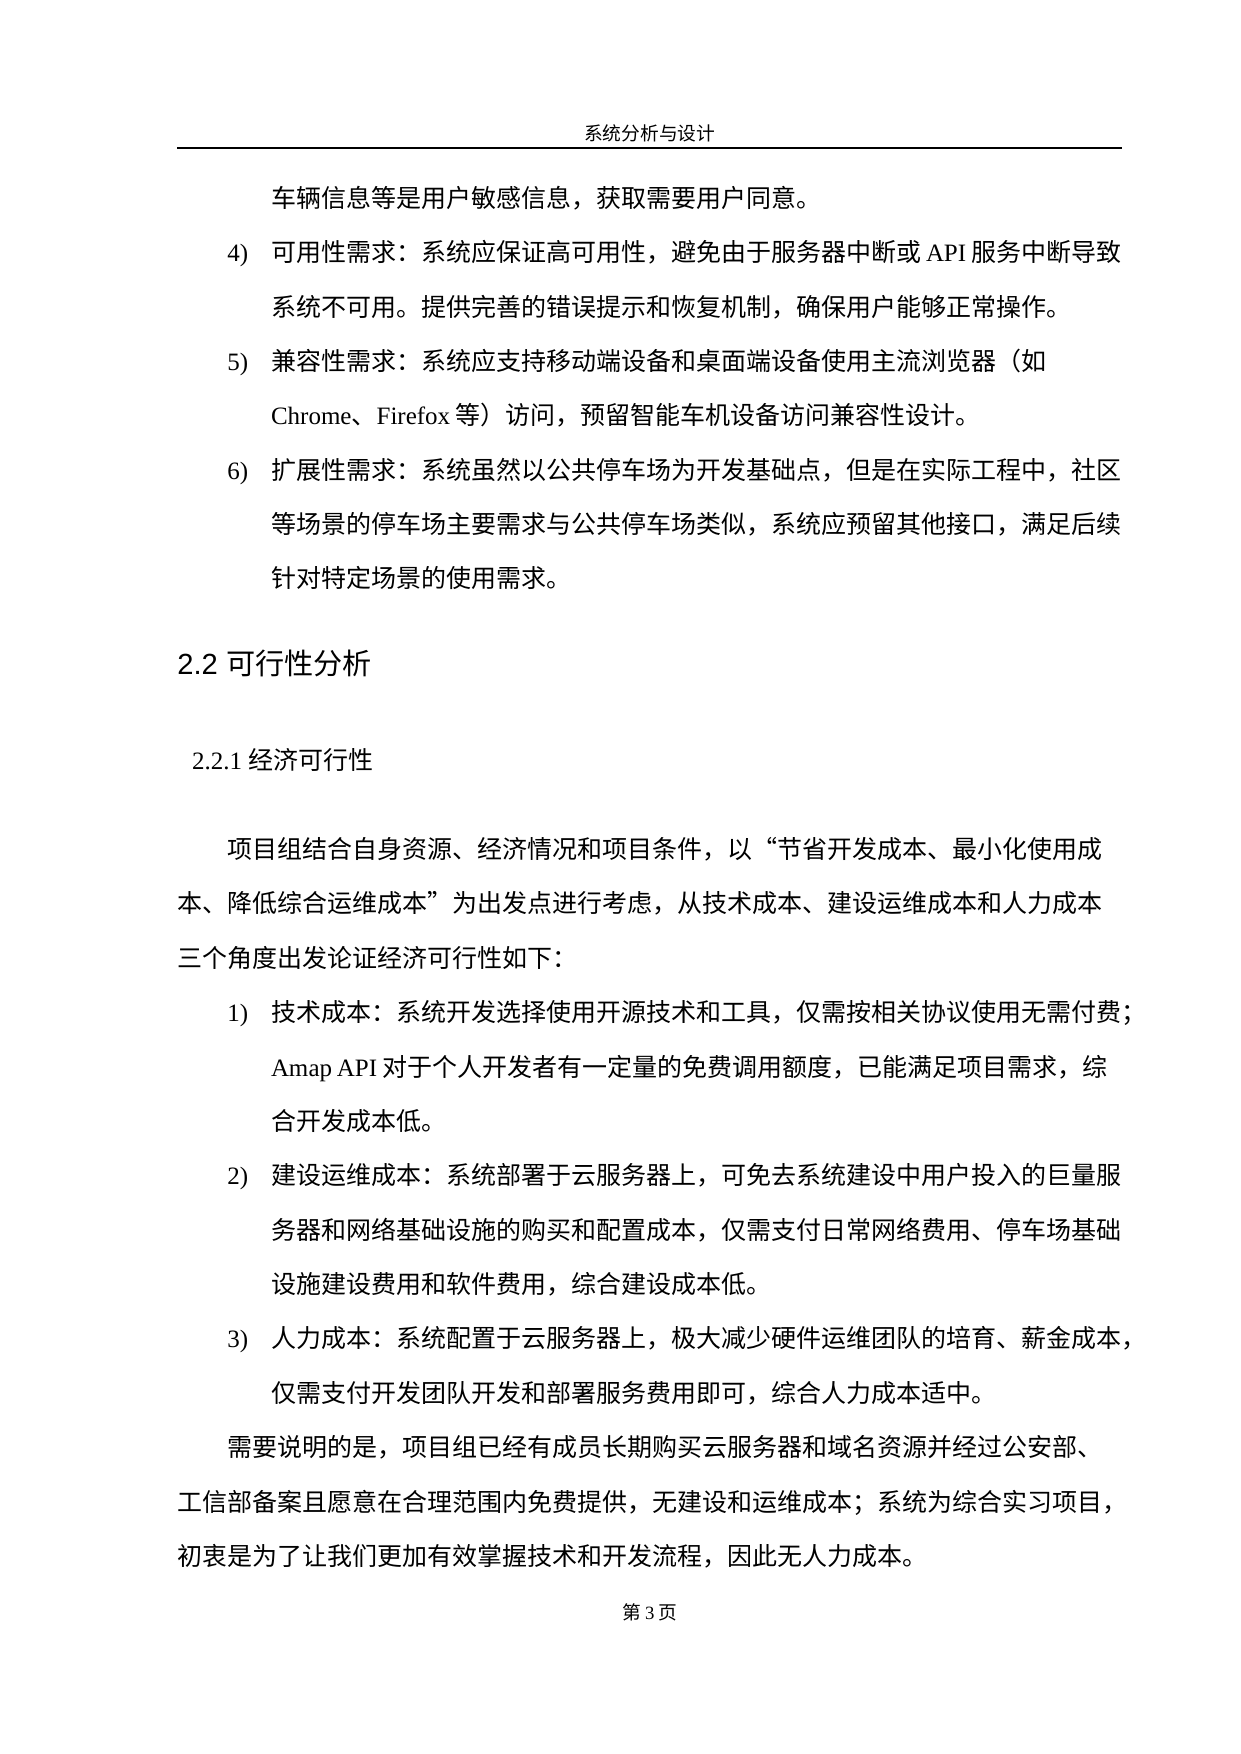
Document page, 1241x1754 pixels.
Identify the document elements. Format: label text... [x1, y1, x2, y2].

list 技术成本：系统开发选择使用开源技术和工具，仅需按相关协议使用无需付费；Amap API对于个人开发者有一定量的免费调用额度，已能满足项目需求，综合开发成本低。 [227, 993, 1122, 1138]
subtitle 经济可行性 [177, 740, 1122, 776]
subtitle 可行性分析 [177, 640, 1122, 683]
text 需要说明的是，项目组已经有成员长期购买云服务器和域名资源并经过公安部、工信部备案且愿意在合理范围内免费提供，无建设和运维成本；系统为综合实习项目，初衷是为了让我们更加有效掌握技术和开发流程，因此无人力成本。 [177, 1428, 1122, 1573]
text 项目组结合自身资源、经济情况和项目条件，以“节省开发成本、最小化使用成本、降低综合运维成本”为出发点进行考虑，从技术成本、建设运维成本和人力成本三个角度出发论证经济可行性如下： [177, 829, 1122, 974]
list 建设运维成本：系统部署于云服务器上，可免去系统建设中用户投入的巨量服务器和网络基础设施的购买和配置成本，仅需支付日常网络费用、停车场基础设施建设费用和软件费用，综合建设成本低。 [227, 1156, 1122, 1301]
list 扩展性需求：系统虽然以公共停车场为开发基础点，但是在实际工程中，社区等场景的停车场主要需求与公共停车场类似，系统应预留其他接口，满足后续针对特定场景的使用需求。 [227, 450, 1122, 595]
list 兼容性需求：系统应支持移动端设备和桌面端设备使用主流浏览器（如Chrome、Firefox等）访问，预留智能车机设备访问兼容性设计。 [227, 341, 1122, 432]
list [227, 178, 1122, 214]
list 人力成本：系统配置于云服务器上，极大减少硬件运维团队的培育、薪金成本，仅需支付开发团队开发和部署服务费用即可，综合人力成本适中。 [227, 1319, 1122, 1409]
list 可用性需求：系统应保证高可用性，避免由于服务器中断或API服务中断导致系统不可用。提供完善的错误提示和恢复机制，确保用户能够正常操作。 [227, 233, 1122, 323]
